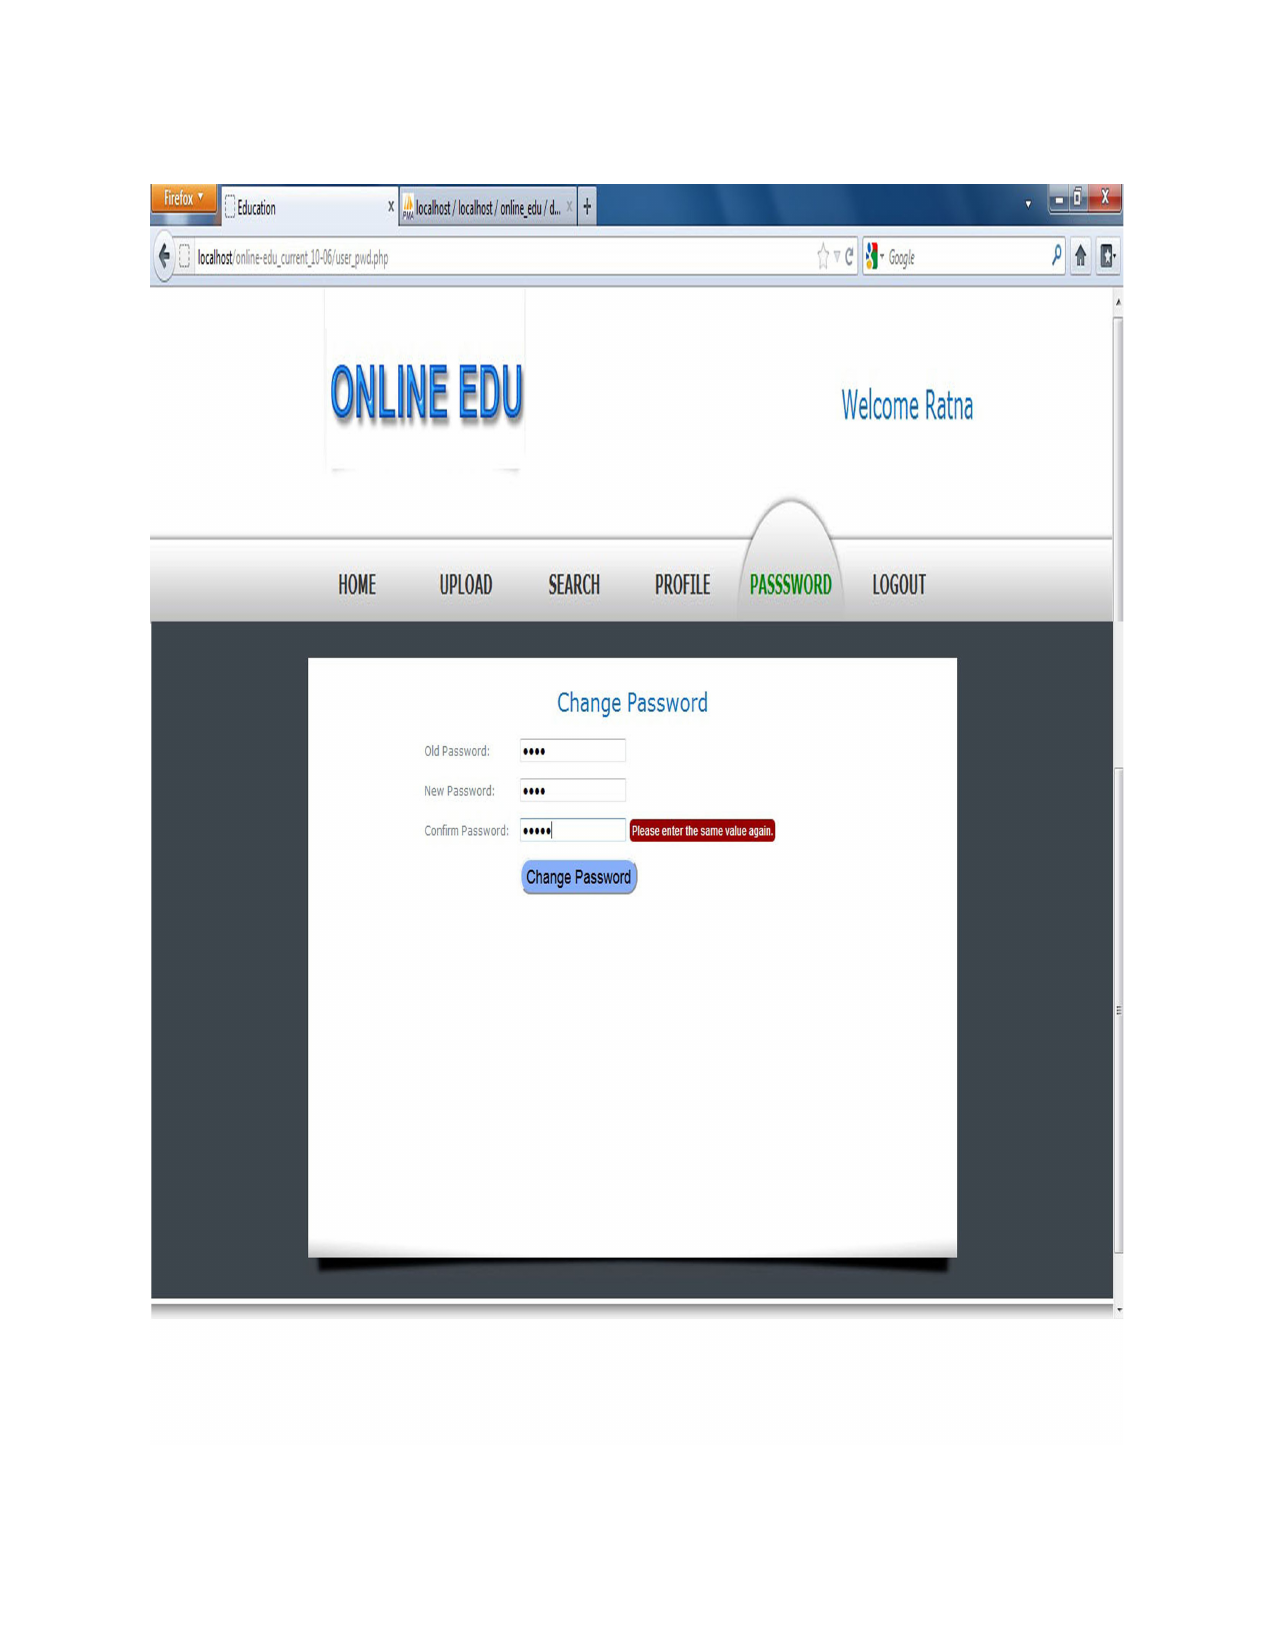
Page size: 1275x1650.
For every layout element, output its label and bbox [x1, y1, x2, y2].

picture [150, 184, 1124, 1445]
